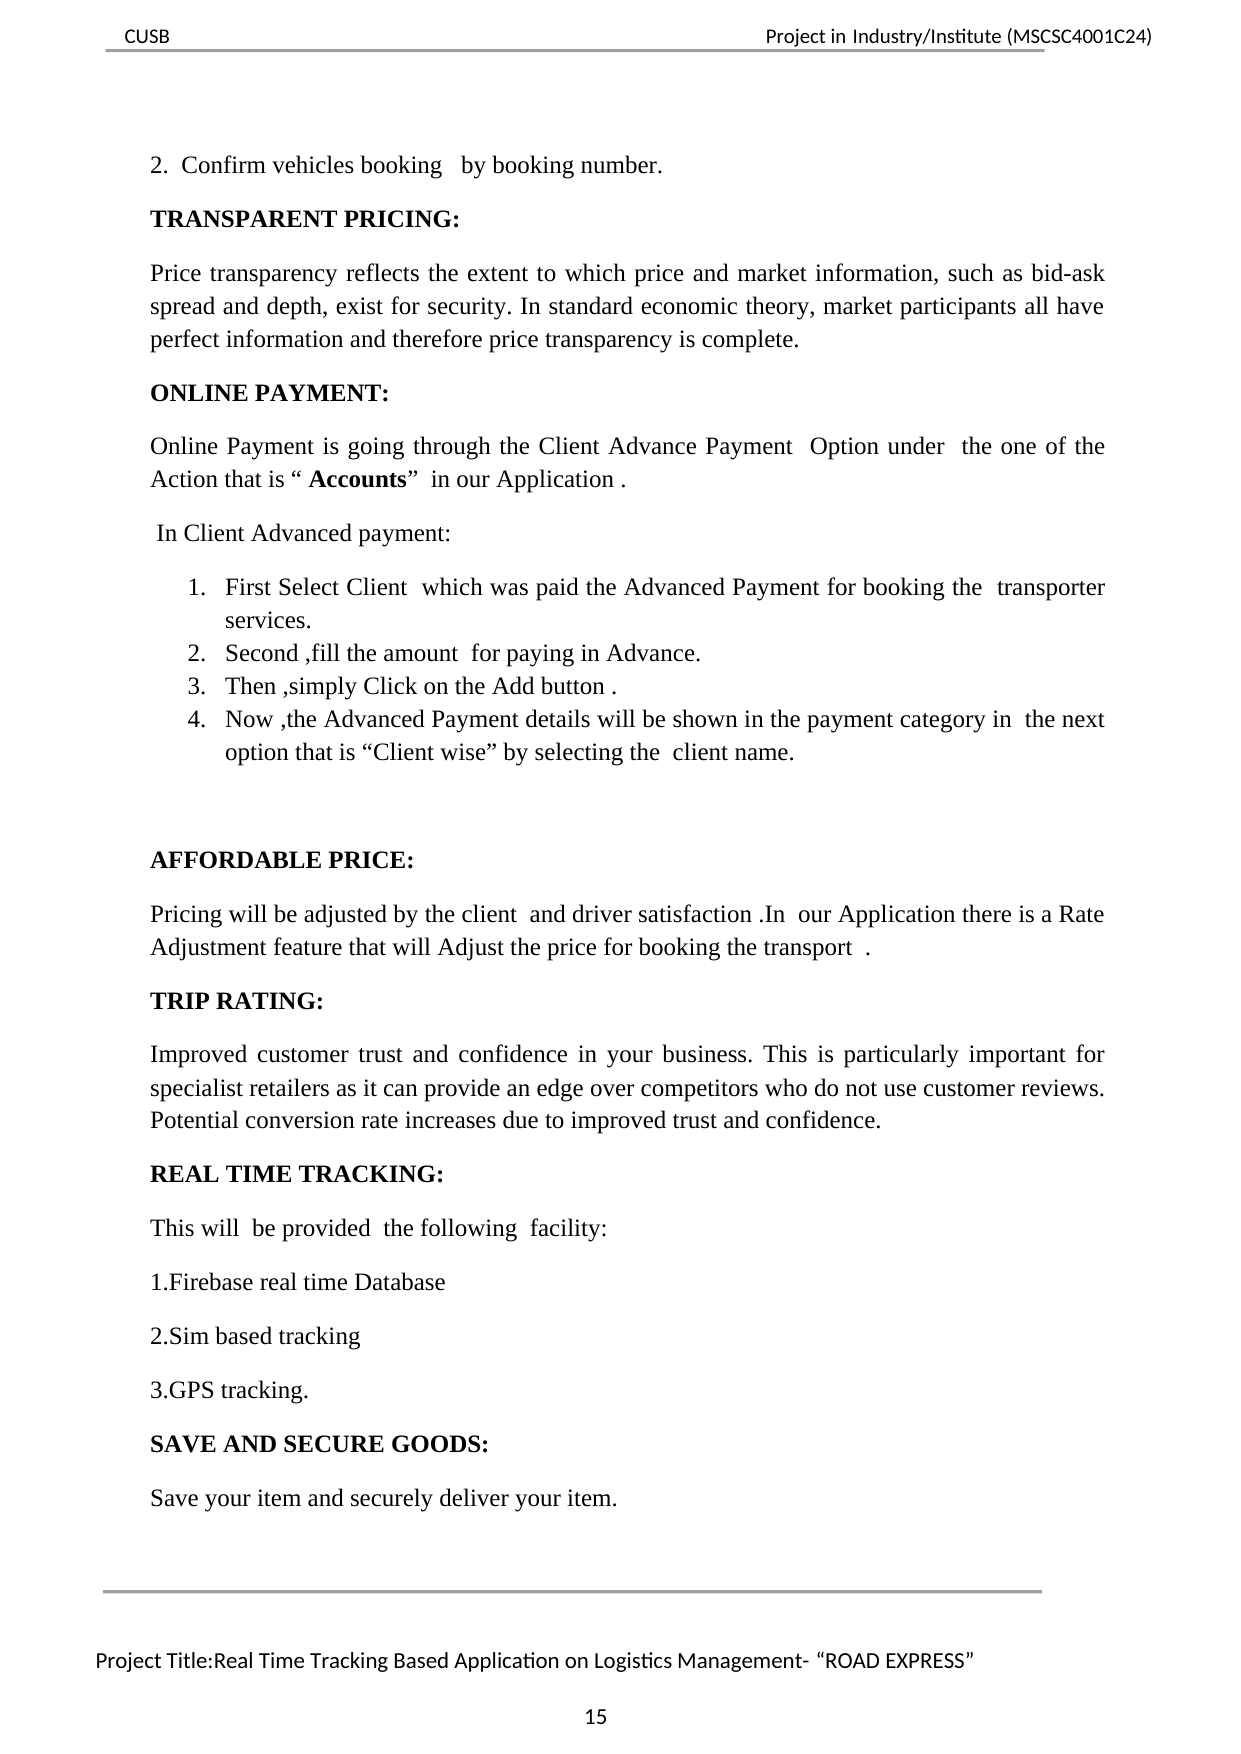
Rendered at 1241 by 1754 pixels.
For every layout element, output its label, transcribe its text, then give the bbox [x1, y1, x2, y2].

text 2. Confirm vehicles booking by booking number. [150, 150, 1106, 179]
text This will be provided the following facility: [150, 1213, 1106, 1242]
text TRIP RATING: [150, 986, 1106, 1014]
text Price transparency reflects the extent to which price and market information, such as bid-ask spread and depth, exist for security. In standard economic theory, market participants all have perfect information and therefore price transparency is complete. [150, 319, 1106, 352]
list First Select Client which was paid the Advanced Payment for booking the transporter services. [187, 572, 1106, 634]
text 2.Sim based tracking [150, 1321, 1106, 1350]
list Second ,fill the amount for paying in Advance. [187, 638, 1106, 667]
text ONLINE PAYMENT: [150, 378, 1106, 406]
text Improved customer trust and confidence in your business. This is particularly important for specialist retailers as it can provide an edge over competitors who do not use customer reviews. Potential conversion rate increases due to improved trust and confidence. [150, 1101, 1106, 1134]
list Now ,the Advanced Payment details will be shown in the payment category in the next option that is “Client wise” by selecting the client name. [187, 704, 1106, 766]
text SAVE AND SECURE GOODS: [150, 1429, 1106, 1457]
text Save your item and securely deliver your item. [150, 1483, 1106, 1511]
text In Client Advanced payment: [150, 518, 1106, 547]
text TRANSPARENT PRICING: [150, 204, 1106, 233]
list Then ,simply Click on the Add button . [187, 671, 1106, 700]
text 1.Firebase real time Database [150, 1267, 1106, 1296]
text Online Payment is going through the Client Advance Payment Option under the one of the Action that is “ Accounts” in our Application . [150, 431, 1106, 493]
text REAL TIME TRACKING: [150, 1159, 1106, 1188]
text AFFORDABLE PRICE: [150, 845, 1106, 874]
text Pricing will be adjusted by the client and driver satisfaction .In our Application there is a Rate Adjustment feature that will Adjust the price for booking the transport . [150, 899, 1106, 961]
text 3.GPS tracking. [150, 1375, 1106, 1404]
